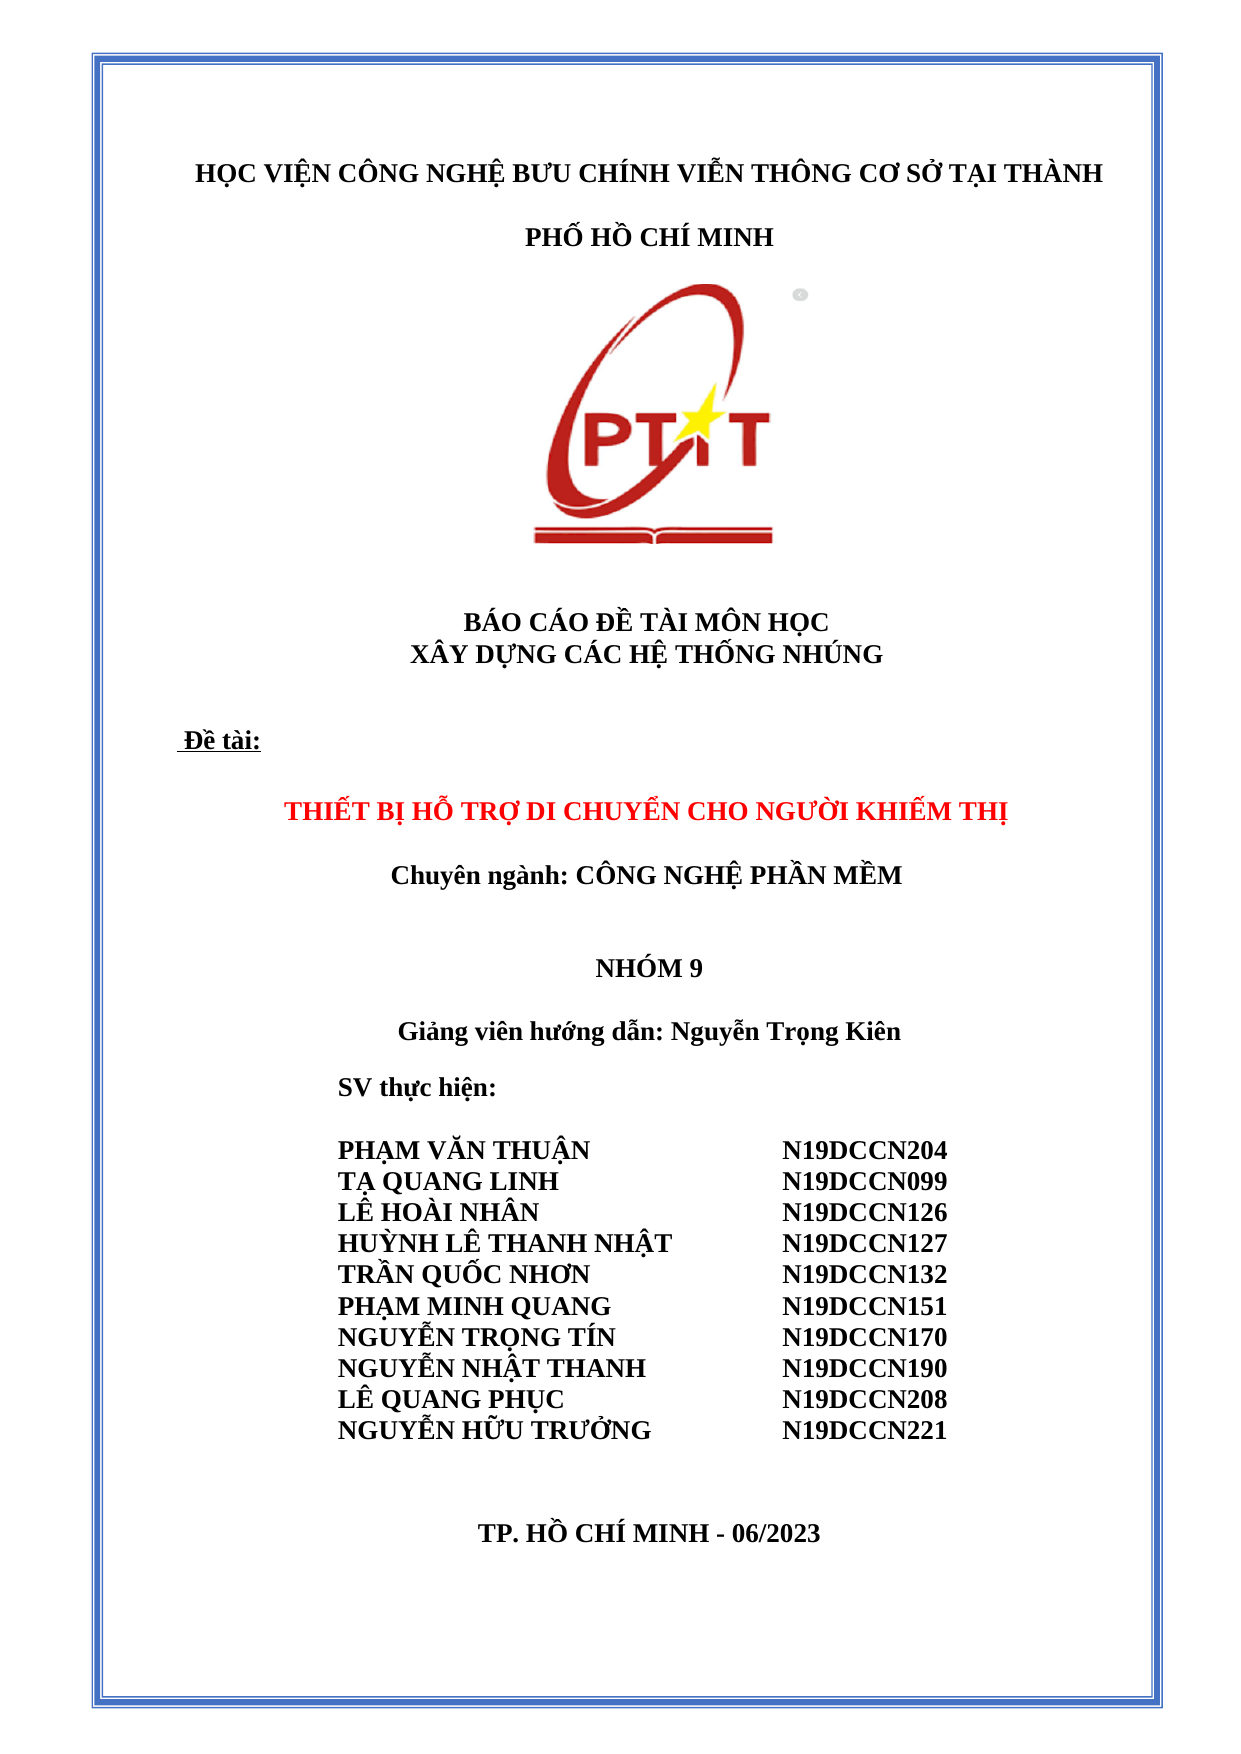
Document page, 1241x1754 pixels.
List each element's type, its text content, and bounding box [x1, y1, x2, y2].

text HỌC VIỆN CÔNG NGHỆ BƯU CHÍNH VIỄN THÔNG CƠ SỞ TẠI THÀNH PHỐ HỒ CHÍ MINH [177, 158, 1122, 252]
text LÊ QUANG PHỤC N19DCCN208 [177, 1383, 1122, 1414]
text HUỲNH LÊ THANH NHẬT N19DCCN127 [177, 1227, 1122, 1258]
text NGUYỄN TRỌNG TÍN N19DCCN170 [177, 1321, 1122, 1352]
text Đề tài: [177, 724, 1116, 755]
text BÁO CÁO ĐỀ TÀI MÔN HỌC [177, 607, 1116, 638]
text TRẦN QUỐC NHƠN N19DCCN132 [177, 1258, 1122, 1289]
text PHẠM MINH QUANG N19DCCN151 [177, 1289, 1122, 1321]
text PHẠM VĂN THUẬN N19DCCN204 [177, 1134, 1122, 1165]
text THIẾT BỊ HỖ TRỢ DI CHUYỂN CHO NGƯỜI KHIẾM THỊ [177, 795, 1116, 826]
text LÊ HOÀI NHÂN N19DCCN126 [177, 1196, 1122, 1227]
text NGUYỄN NHẬT THANH N19DCCN190 [177, 1352, 1122, 1383]
text NHÓM 9 [177, 952, 1122, 983]
text TẠ QUANG LINH N19DCCN099 [177, 1165, 1122, 1196]
text TP. HỒ CHÍ MINH - 06/2023 [177, 1517, 1122, 1548]
text SV thực hiện: [177, 1071, 1122, 1102]
text Giảng viên hướng dẫn: Nguyễn Trọng Kiên [177, 1014, 1122, 1046]
text XÂY DỰNG CÁC HỆ THỐNG NHÚNG [177, 638, 1116, 669]
text NGUYỄN HỮU TRƯỞNG N19DCCN221 [177, 1414, 1122, 1445]
text Chuyên ngành: CÔNG NGHỆ PHẦN MỀM [177, 859, 1116, 890]
picture [489, 284, 809, 544]
